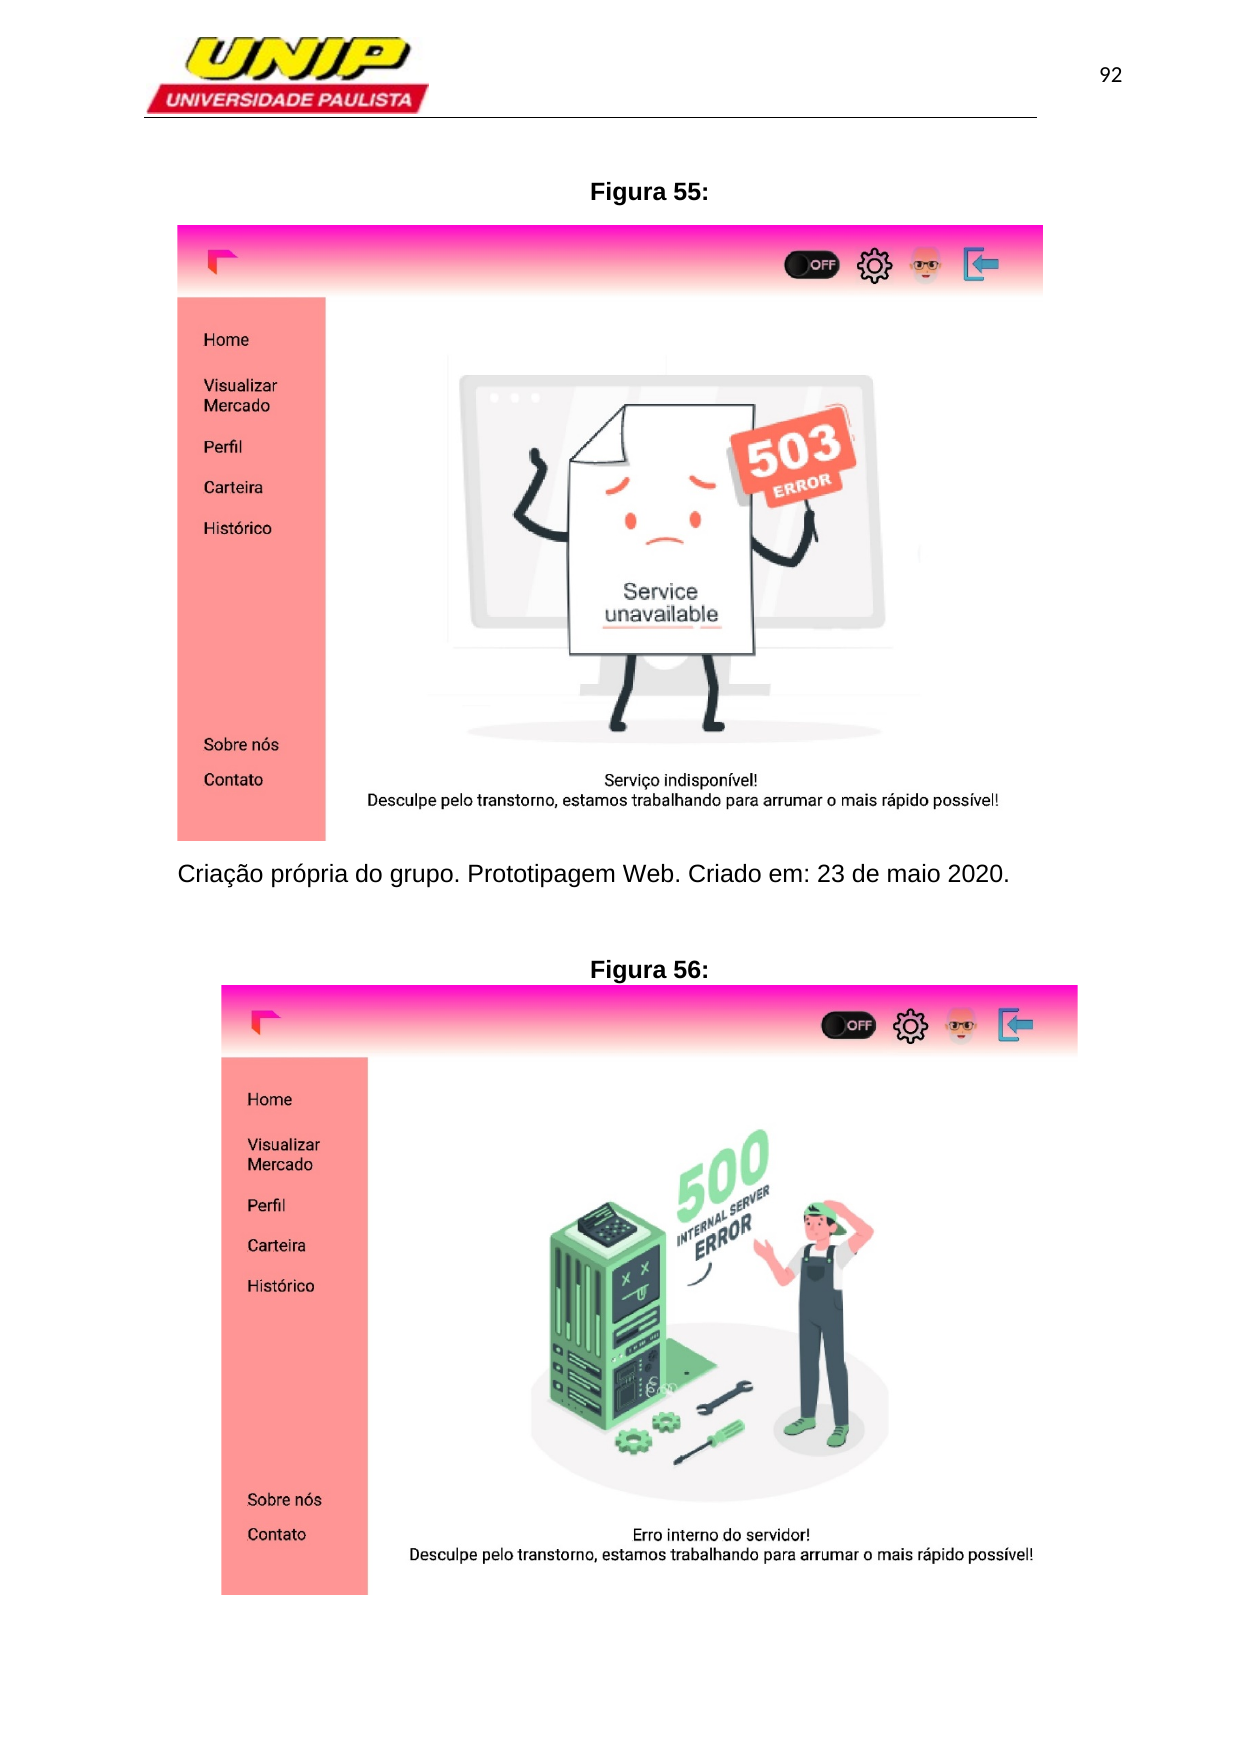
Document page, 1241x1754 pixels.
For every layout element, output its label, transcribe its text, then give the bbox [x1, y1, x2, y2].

picture [177, 225, 1043, 841]
text Figura 55: [177, 177, 1122, 206]
picture [221, 985, 1078, 1595]
text Criação própria do grupo. Prototipagem Web. Criado em: 23 de maio 2020. [177, 859, 1122, 888]
picture [146, 37, 429, 114]
